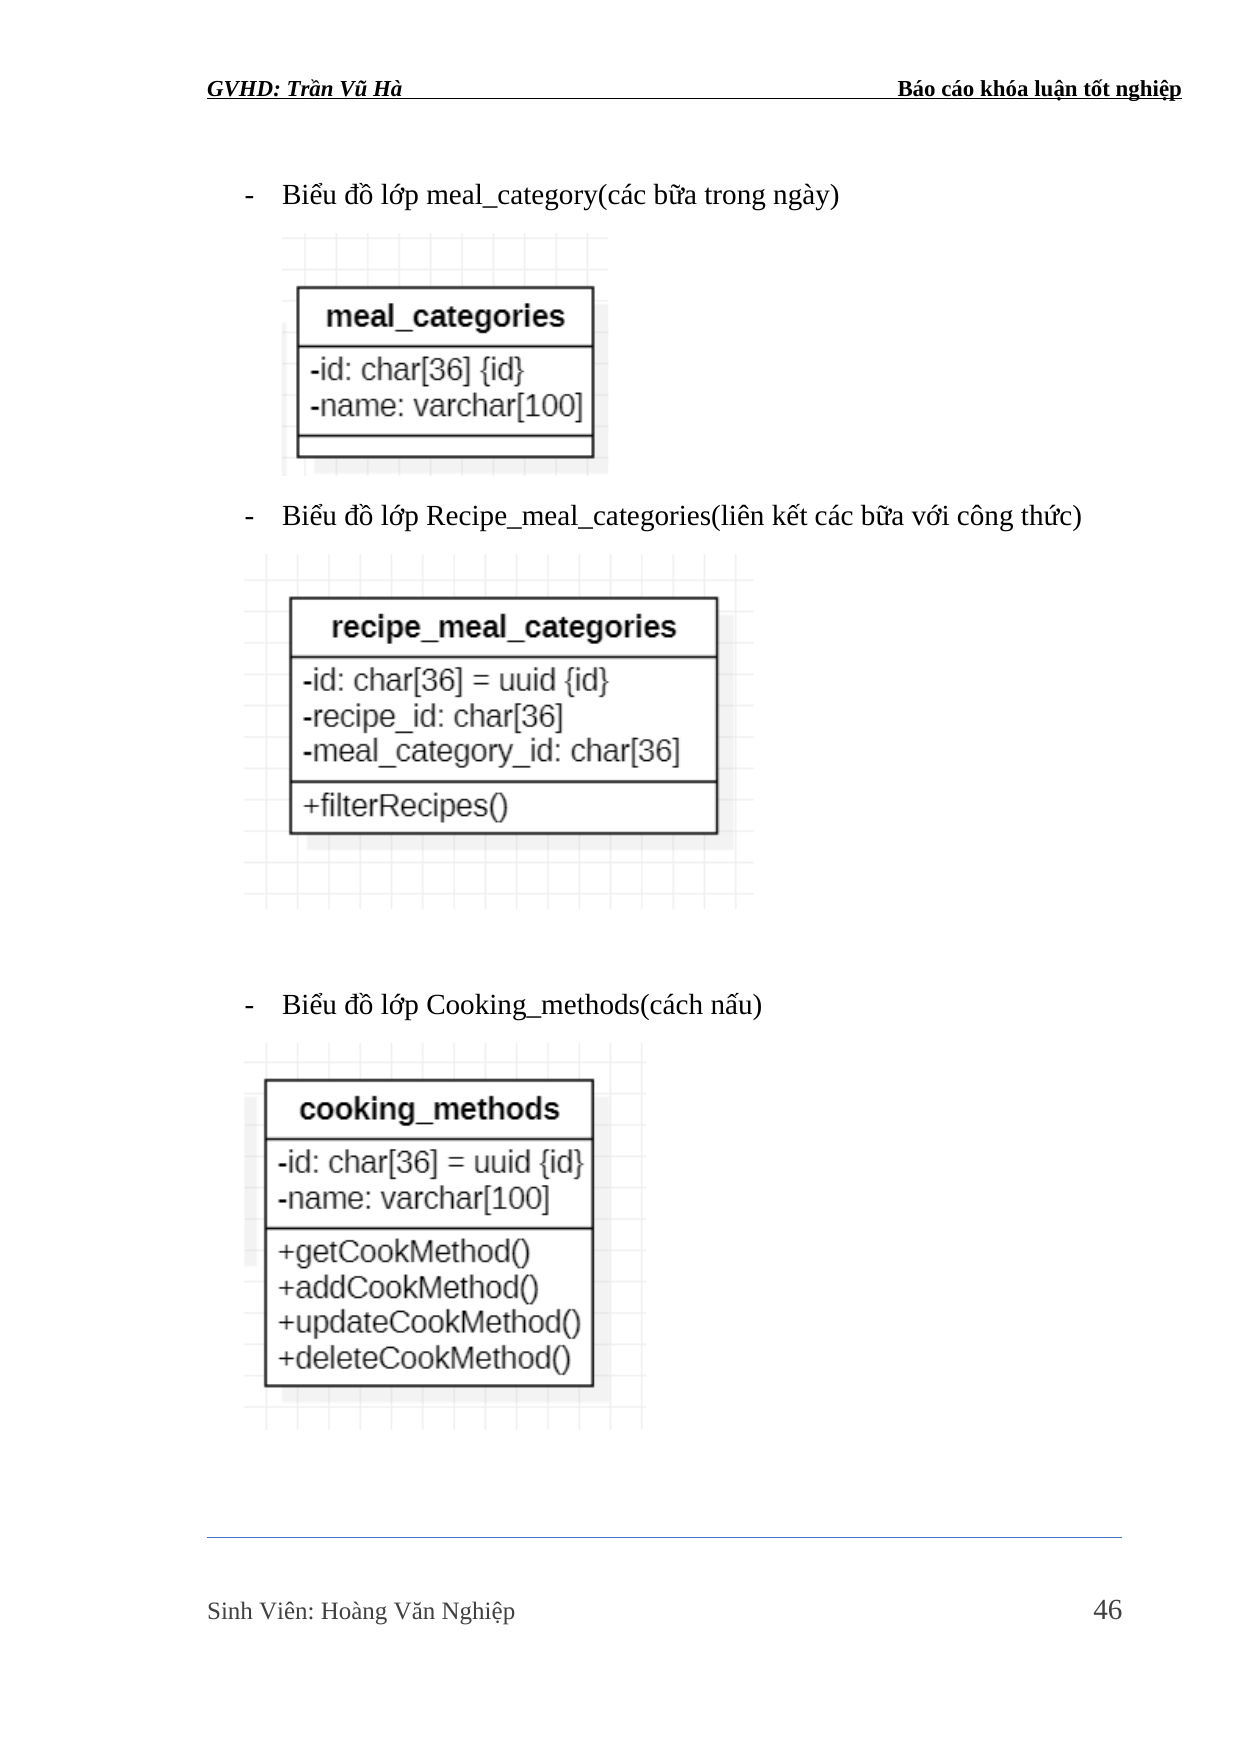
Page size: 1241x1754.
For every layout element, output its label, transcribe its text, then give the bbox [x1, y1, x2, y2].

picture [244, 554, 754, 909]
list Biểu đồ lớp meal_category(các bữa trong ngày) [244, 177, 1122, 211]
picture [244, 1043, 646, 1430]
list Biểu đồ lớp Cooking_methods(cách nấu) [244, 987, 1122, 1021]
picture [281, 233, 609, 476]
list Biểu đồ lớp Recipe_meal_categories(liên kết các bữa với công thức) [244, 498, 1122, 532]
